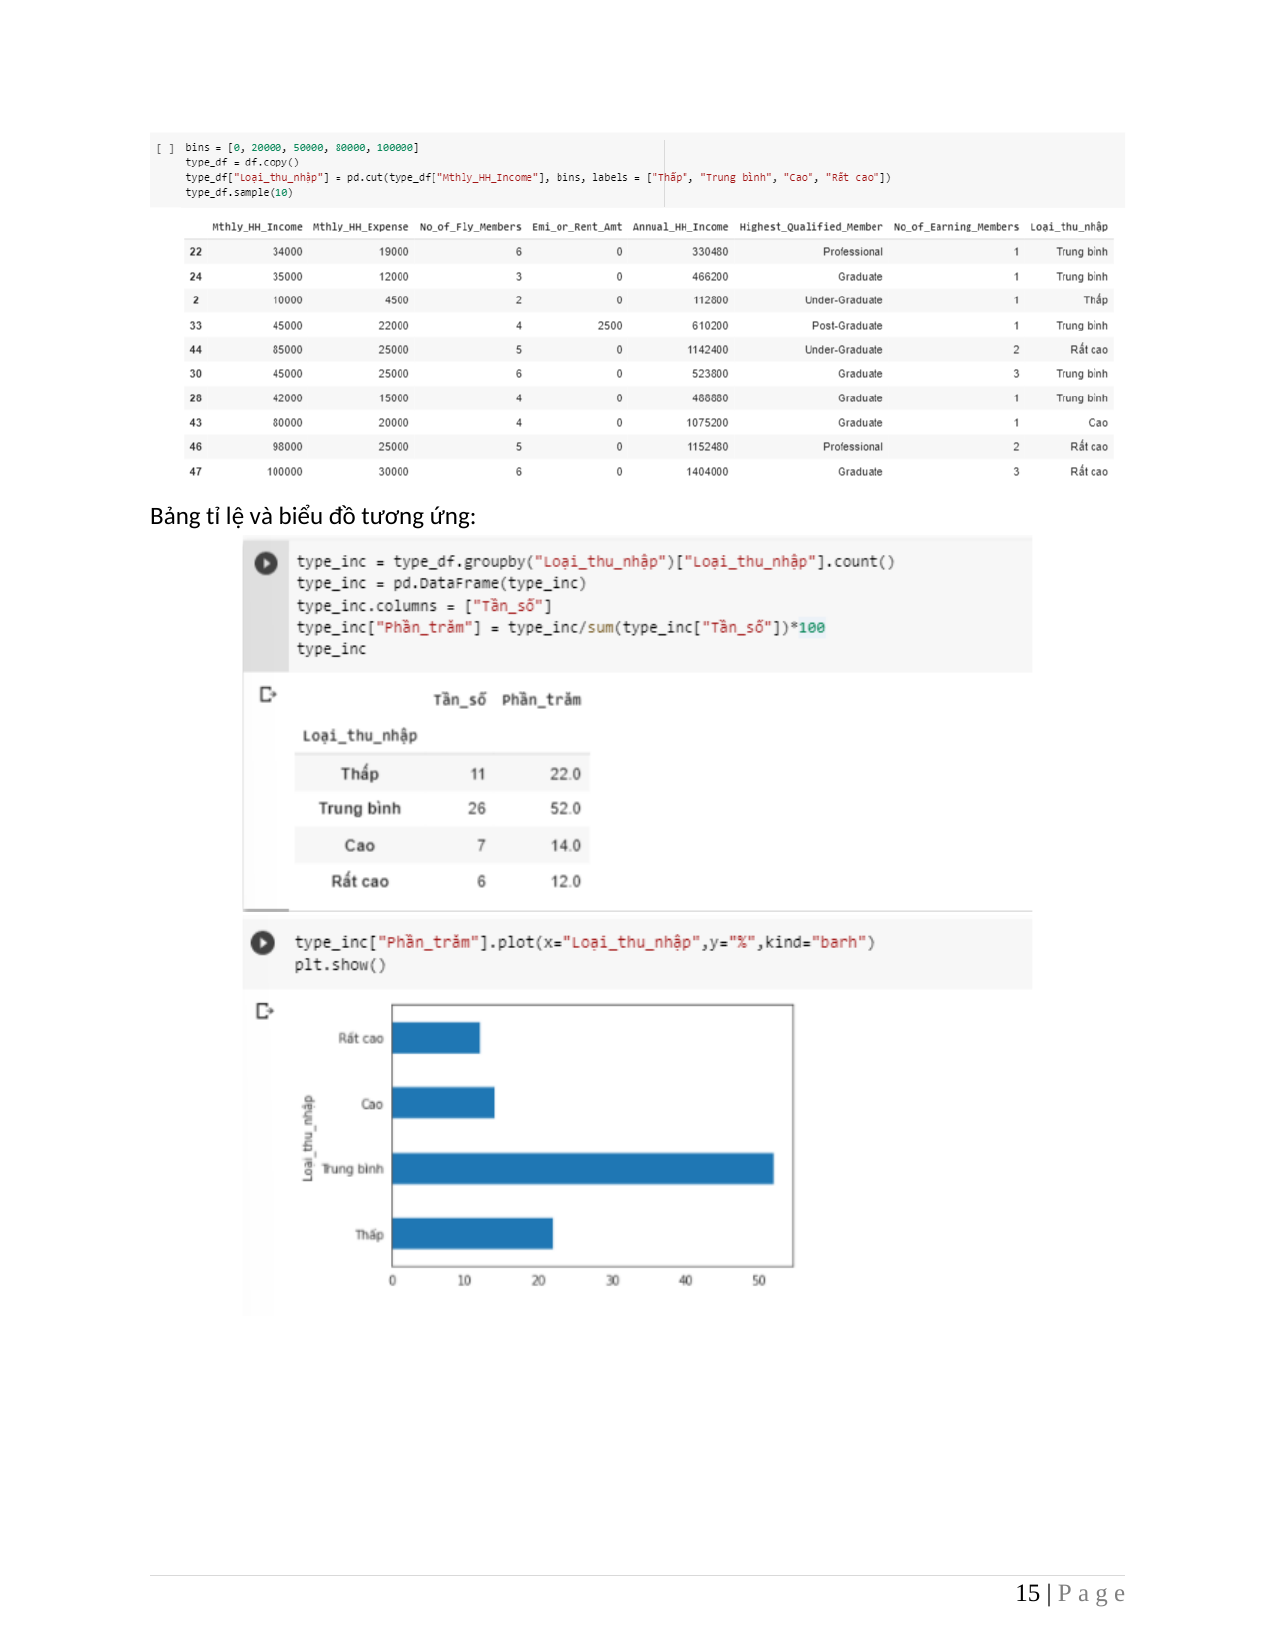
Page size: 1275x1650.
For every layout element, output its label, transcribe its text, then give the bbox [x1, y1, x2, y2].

picture [242, 535, 1033, 912]
picture [150, 132, 1125, 496]
picture [242, 915, 1033, 1316]
text Bảng tỉ lệ và biểu đồ tương ứng: [150, 500, 1125, 530]
